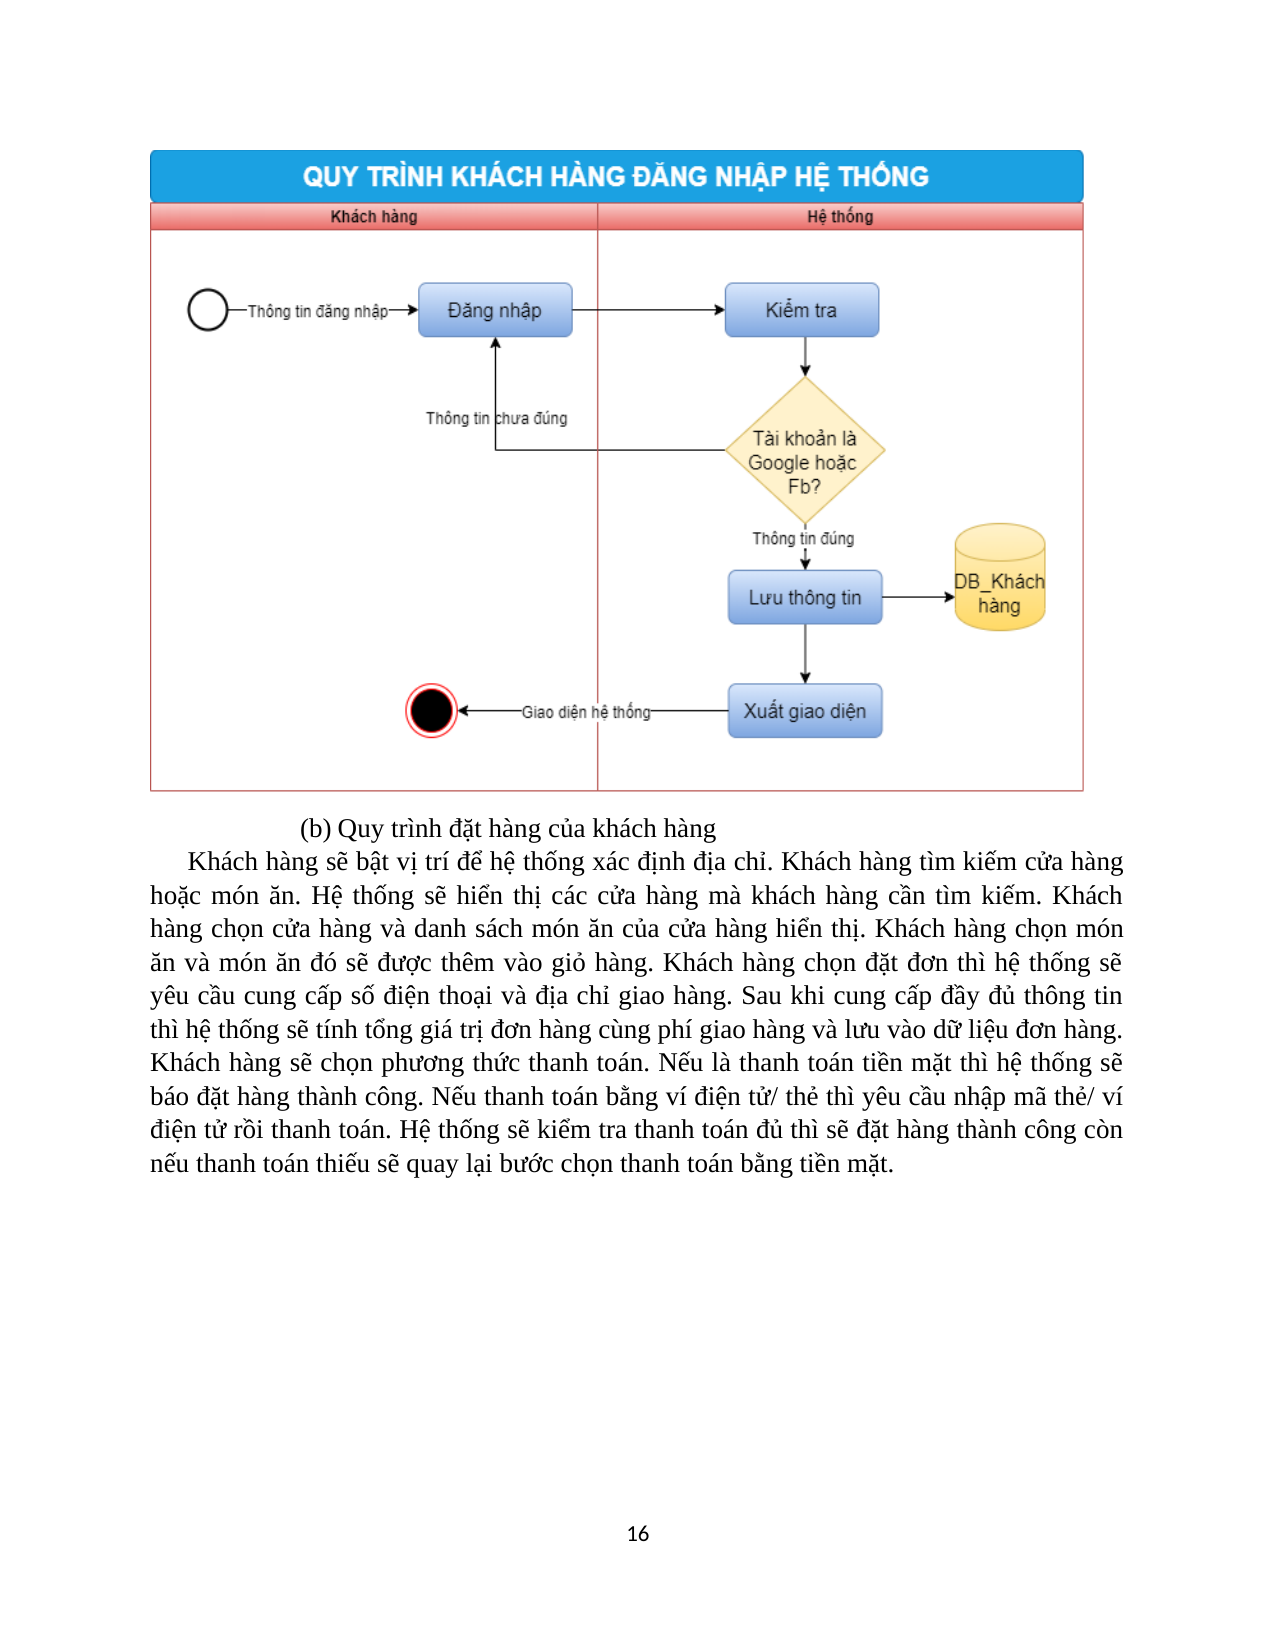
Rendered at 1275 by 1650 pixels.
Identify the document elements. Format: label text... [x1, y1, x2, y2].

list Khách hàng sẽ bật vị trí để hệ thống xác định địa chỉ. Khách hàng tìm kiếm cửa hàng hoặc món ăn. Hệ thống sẽ hiển thị các cửa hàng mà khách hàng cần tìm kiếm. Khách hàng chọn cửa hàng và danh sách món ăn của cửa hàng hiển thị. Khách hàng chọn món ăn và món ăn đó sẽ được thêm vào giỏ hàng. Khách hàng chọn đặt đơn thì hệ thống sẽ yêu cầu cung cấp số điện thoại và địa chỉ giao hàng. Sau khi cung cấp đầy đủ thông tin thì hệ thống sẽ tính tổng giá trị đơn hàng cùng phí giao hàng và lưu vào dữ liệu đơn hàng. Khách hàng sẽ chọn phương thức thanh toán. Nếu là thanh toán tiền mặt thì hệ thống sẽ báo đặt hàng thành công. Nếu thanh toán bằng ví điện tử/ thẻ thì yêu cầu nhập mã thẻ/ ví điện tử rồi thanh toán. Hệ thống sẽ kiểm tra thanh toán đủ thì sẽ đặt hàng thành công còn nếu thanh toán thiếu sẽ quay lại bước chọn thanh toán bằng tiền mặt. [150, 845, 1125, 1178]
picture [150, 150, 1084, 793]
list Quy trình đặt hàng của khách hàng [300, 812, 1125, 843]
